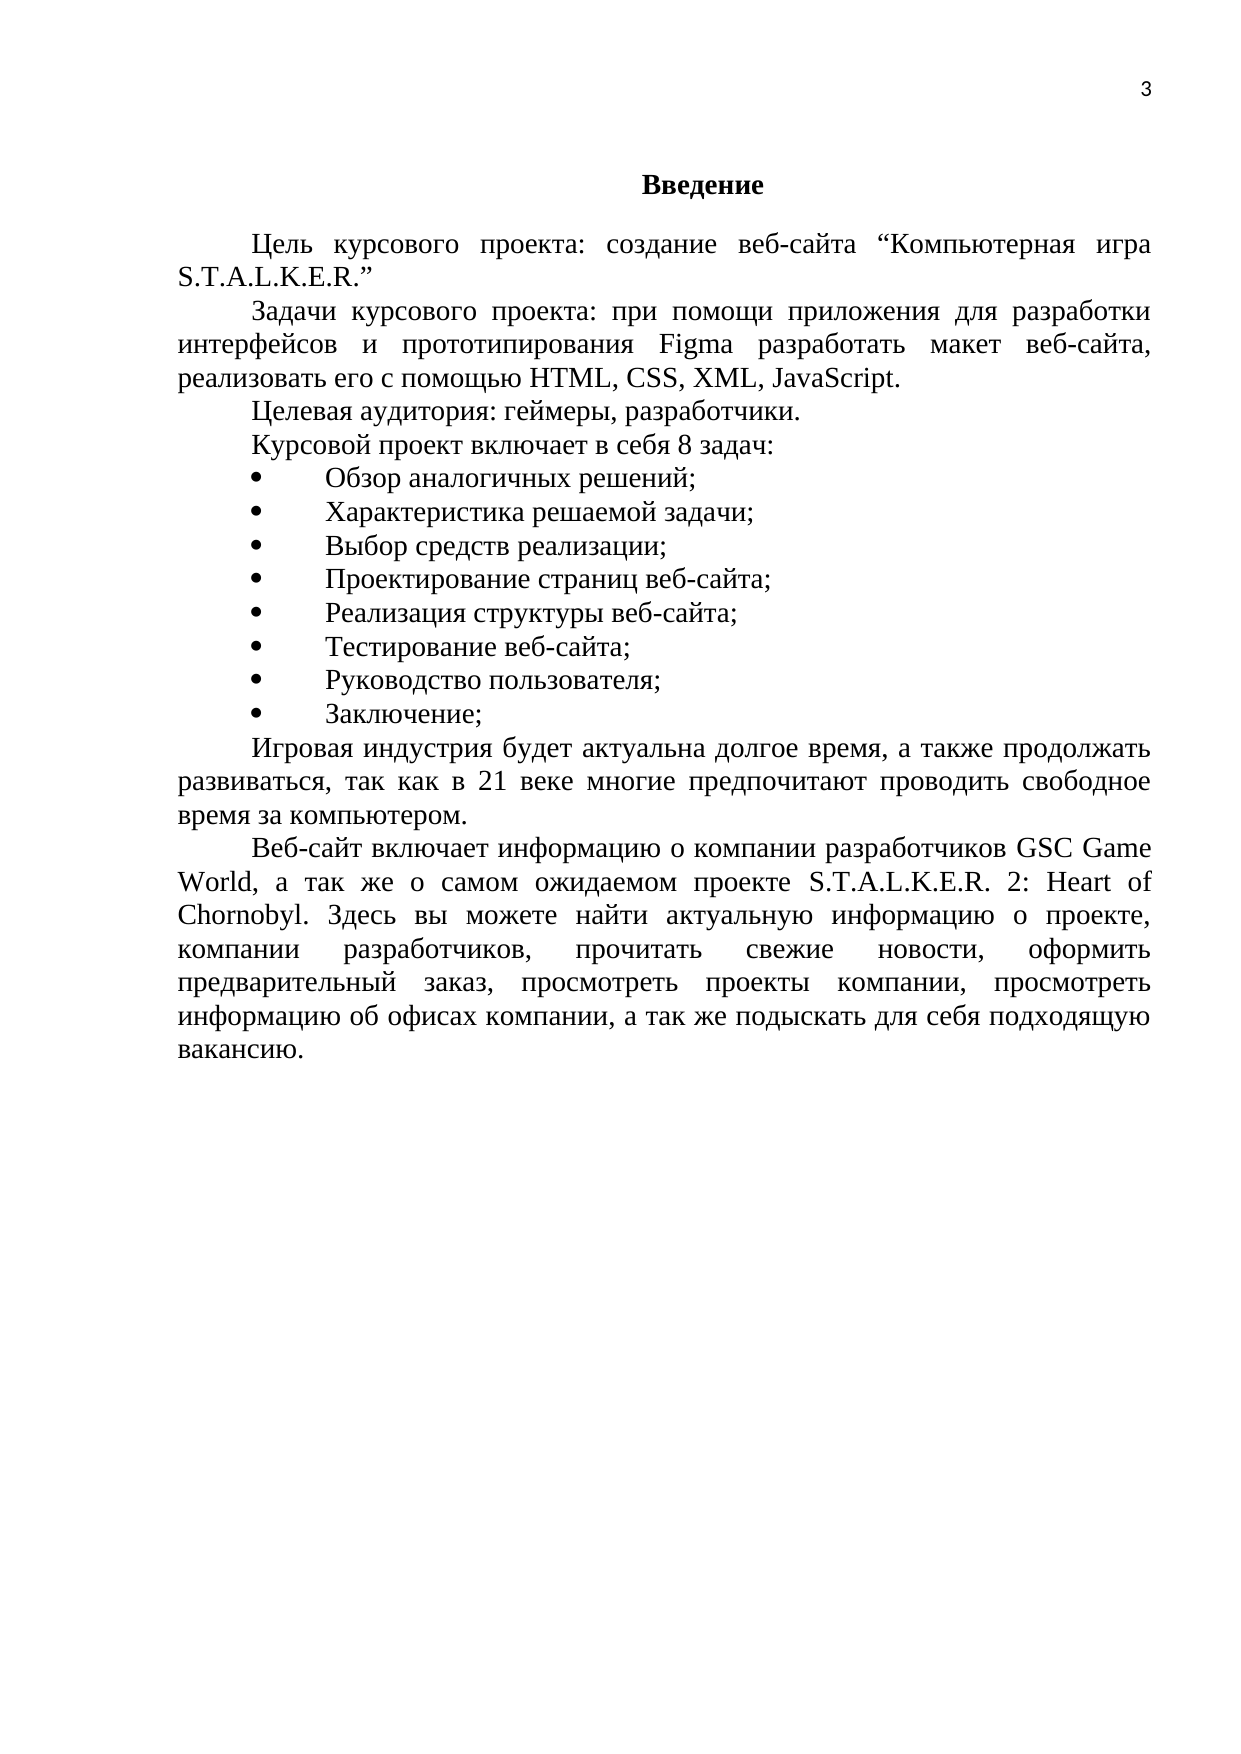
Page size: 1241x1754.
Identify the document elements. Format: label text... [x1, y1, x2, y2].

text Курсовой проект включает в себя 8 задач: [177, 427, 1152, 461]
subtitle Введение [177, 167, 1154, 201]
text Целевая аудитория: геймеры, разработчики. [177, 393, 1152, 427]
list Заключение; [177, 696, 1152, 730]
text Игровая индустрия будет актуальна долгое время, а также продолжать развиваться, так как в 21 веке многие предпочитают проводить свободное время за компьютером. [177, 730, 1152, 830]
list Руководство пользователя; [177, 662, 1152, 696]
list Выбор средств реализации; [177, 528, 1152, 562]
text Задачи курсового проекта: при помощи приложения для разработки интерфейсов и прототипирования Figma разработать макет веб-сайта, реализовать его с помощью HTML, CSS, XML, JavaScript. [177, 293, 1152, 393]
list Обзор аналогичных решений; [177, 461, 1152, 494]
list Тестирование веб-сайта; [177, 629, 1152, 662]
text Цель курсового проекта: создание веб-сайта “Компьютерная игра S.T.A.L.K.E.R.” [177, 226, 1152, 293]
text Веб-сайт включает информацию о компании разработчиков GSC Game World, а так же о самом ожидаемом проекте S.T.A.L.K.E.R. 2: Heart of Chornobyl. Здесь вы можете найти актуальную информацию о проекте, компании разработчиков, прочитать свежие новости, оформить предварительный заказ, просмотреть проекты компании, просмотреть информацию об офисах компании, а так же подыскать для себя подходящую вакансию. [177, 830, 1152, 1065]
list Проектирование страниц веб-сайта; [177, 562, 1152, 595]
list Реализация структуры веб-сайта; [177, 595, 1152, 629]
list Характеристика решаемой задачи; [177, 494, 1152, 528]
